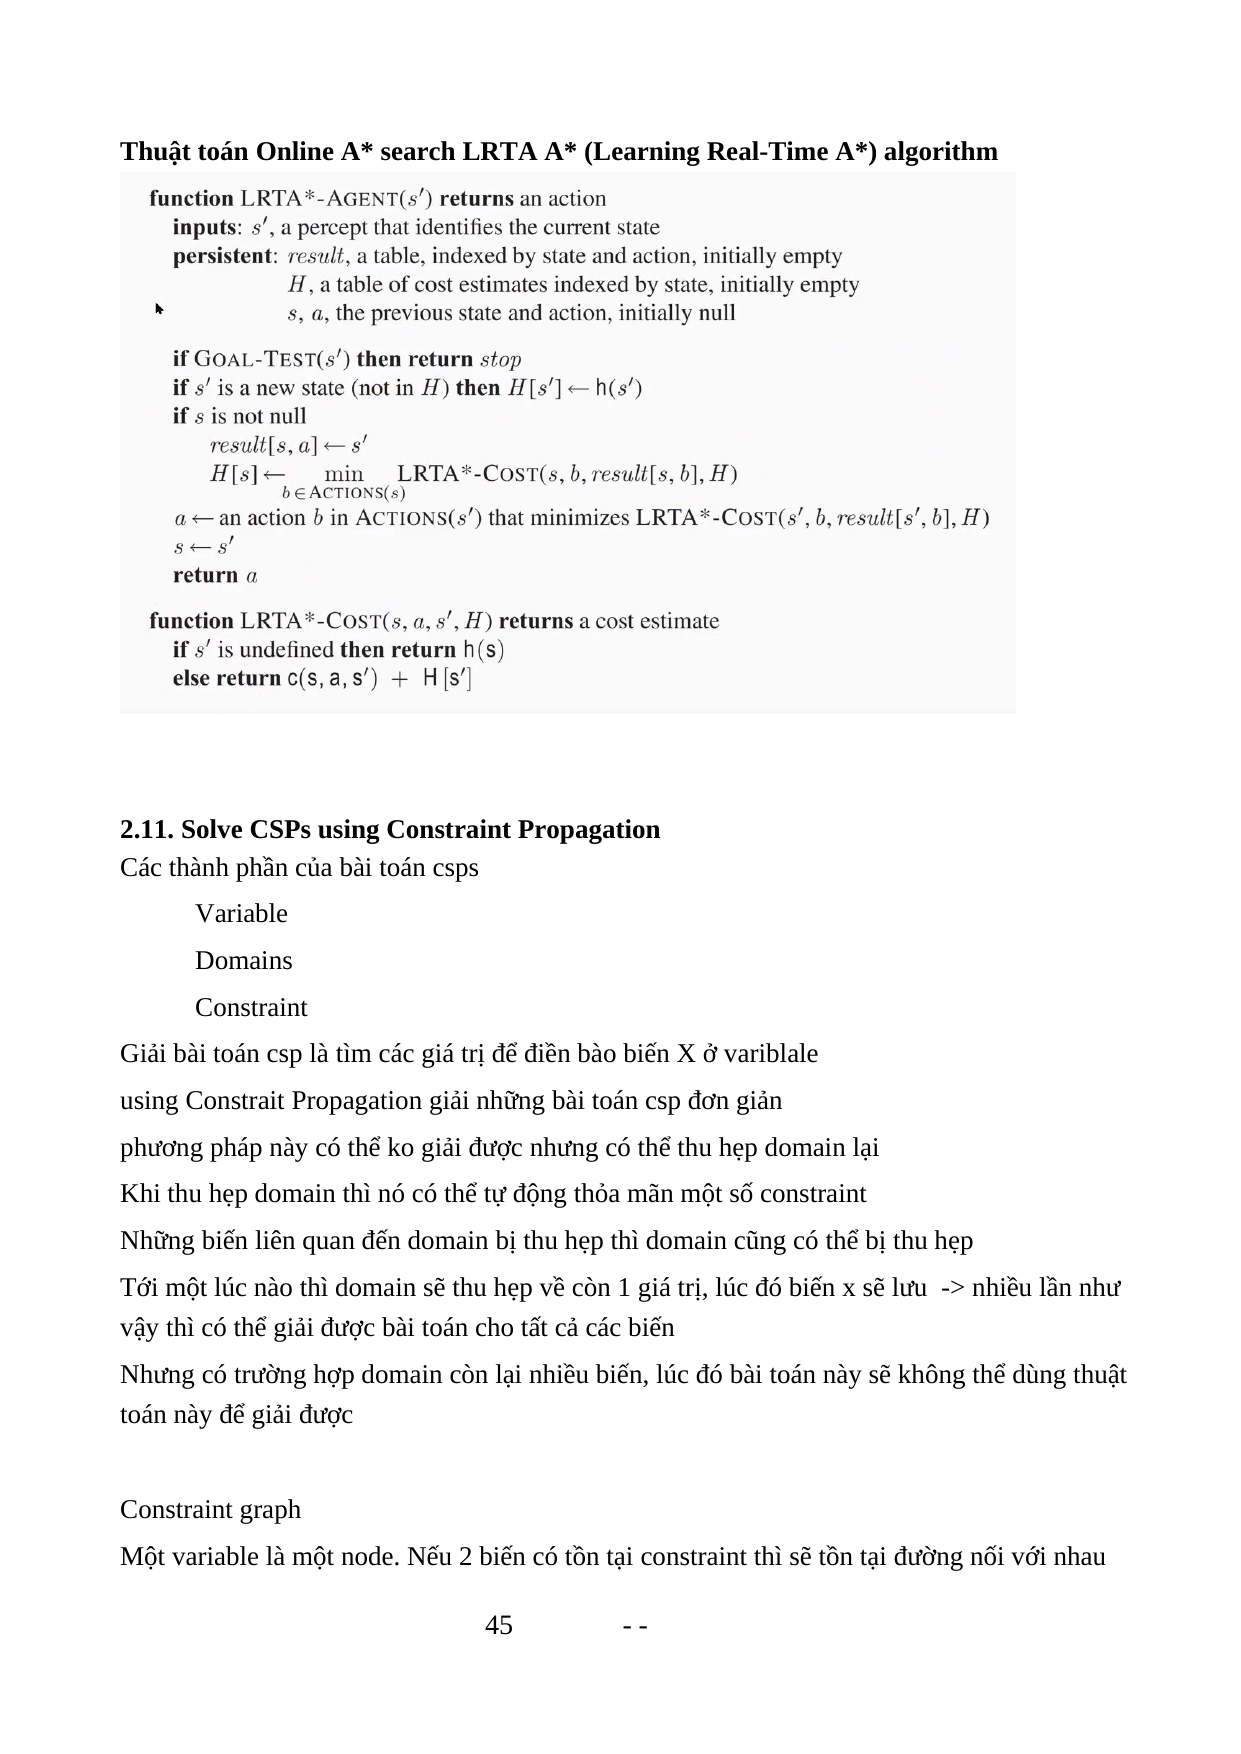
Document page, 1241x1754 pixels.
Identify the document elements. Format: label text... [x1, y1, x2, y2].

text Khi thu hẹp domain thì nó có thể tự động thỏa mãn một số constraint [120, 1178, 1150, 1209]
text Variable [120, 898, 1150, 929]
text using Constrait Propagation giải những bài toán csp đơn giản [120, 1084, 1150, 1115]
text Giải bài toán csp là tìm các giá trị để điền bào biến X ở variblale [120, 1038, 1150, 1069]
text 2.11. Solve CSPs using Constraint Propagation [120, 813, 1150, 845]
text Một variable là một node. Nếu 2 biến có tồn tại constraint thì sẽ tồn tại đường nối với nhau [120, 1540, 1150, 1571]
text Constraint [120, 991, 1150, 1022]
text Thuật toán Online A* search LRTA A* (Learning Real-Time A*) algorithm [120, 135, 1150, 166]
text Domains [120, 944, 1150, 975]
text Các thành phần của bài toán csps [120, 851, 1150, 882]
text Những biến liên quan đến domain bị thu hẹp thì domain cũng có thể bị thu hẹp [120, 1224, 1150, 1255]
text Nhưng có trường hợp domain còn lại nhiều biến, lúc đó bài toán này sẽ không thể dùng thuật toán này để giải được [120, 1358, 1150, 1429]
picture [120, 172, 1017, 714]
text Constraint graph [120, 1493, 1150, 1524]
text Tới một lúc nào thì domain sẽ thu hẹp về còn 1 giá trị, lúc đó biến x sẽ lưu -> nhiều lần như vậy thì có thể giải được bài toán cho tất cả các biến [120, 1271, 1150, 1342]
text phương pháp này có thể ko giải được nhưng có thể thu hẹp domain lại [120, 1131, 1150, 1162]
